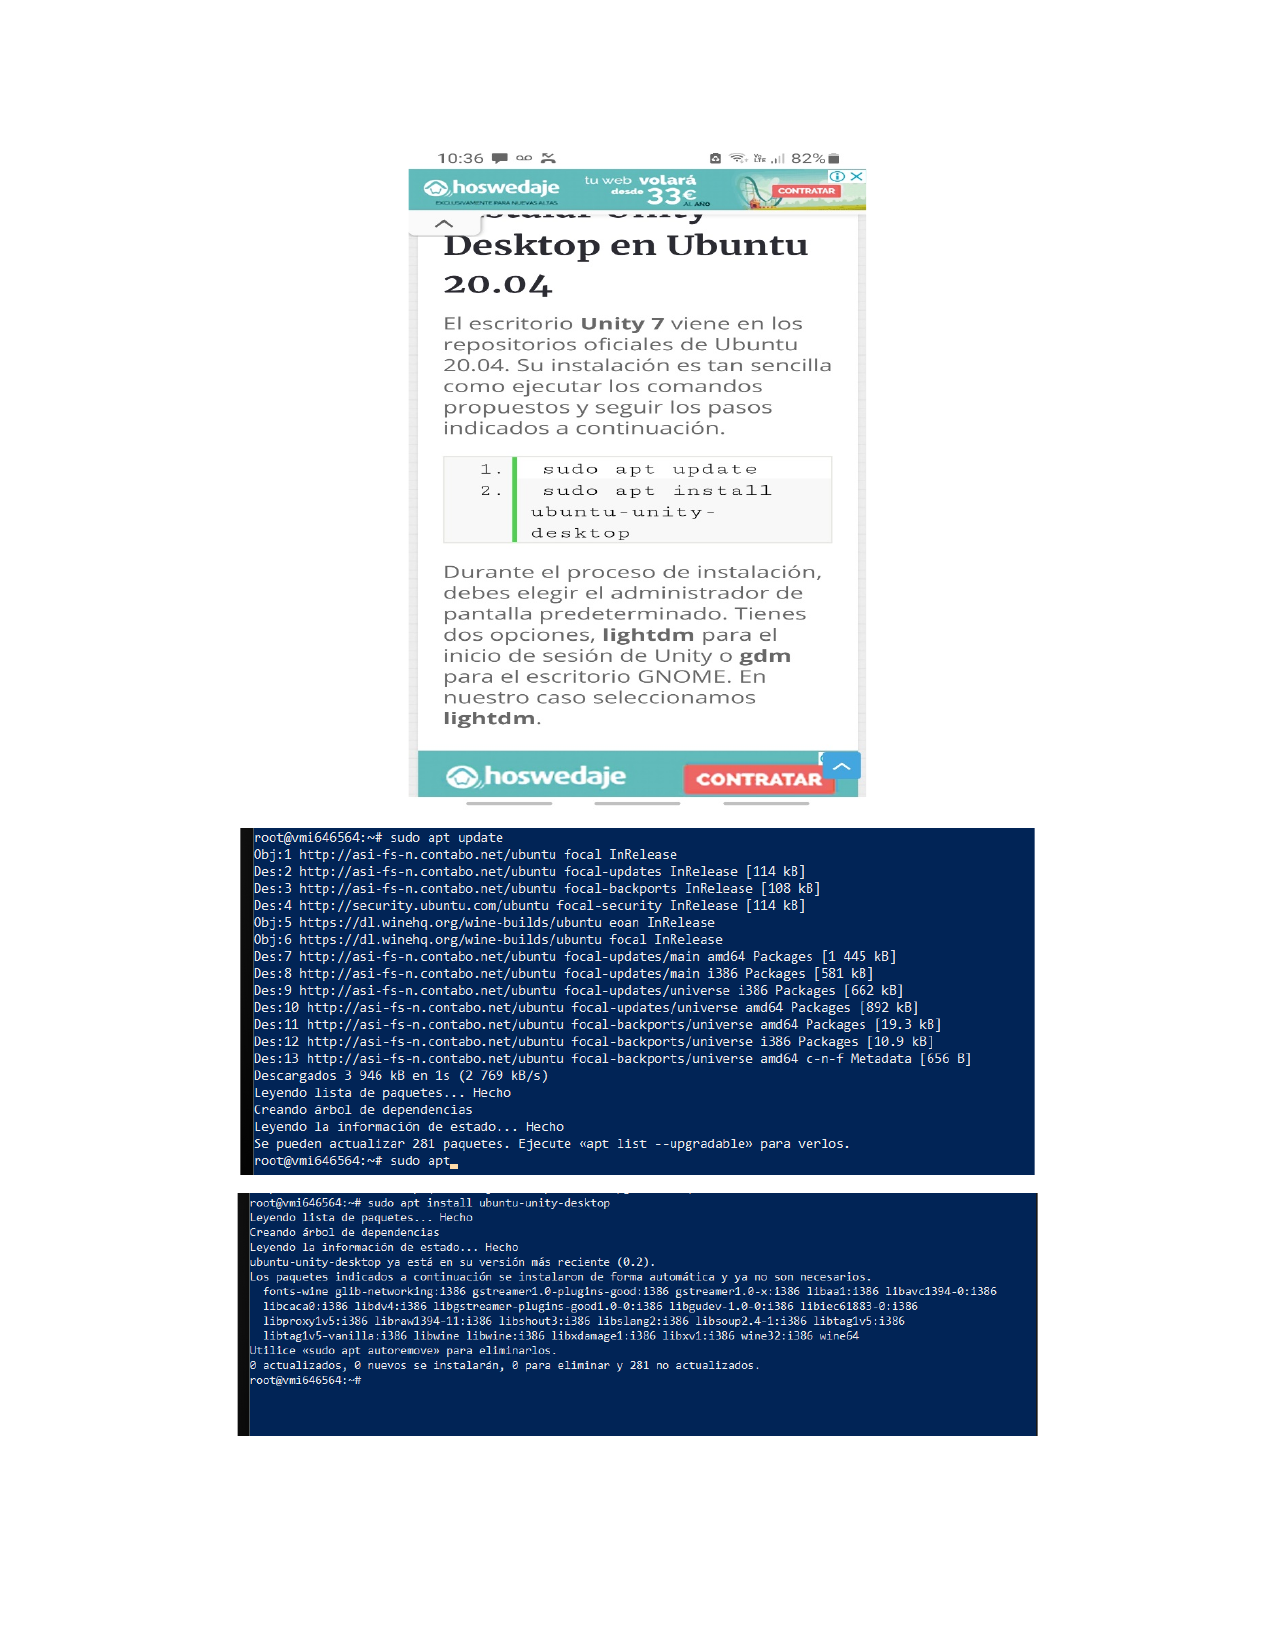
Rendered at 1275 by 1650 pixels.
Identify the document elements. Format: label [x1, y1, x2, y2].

picture [237, 1193, 1038, 1436]
picture [408, 147, 867, 810]
picture [240, 828, 1035, 1175]
